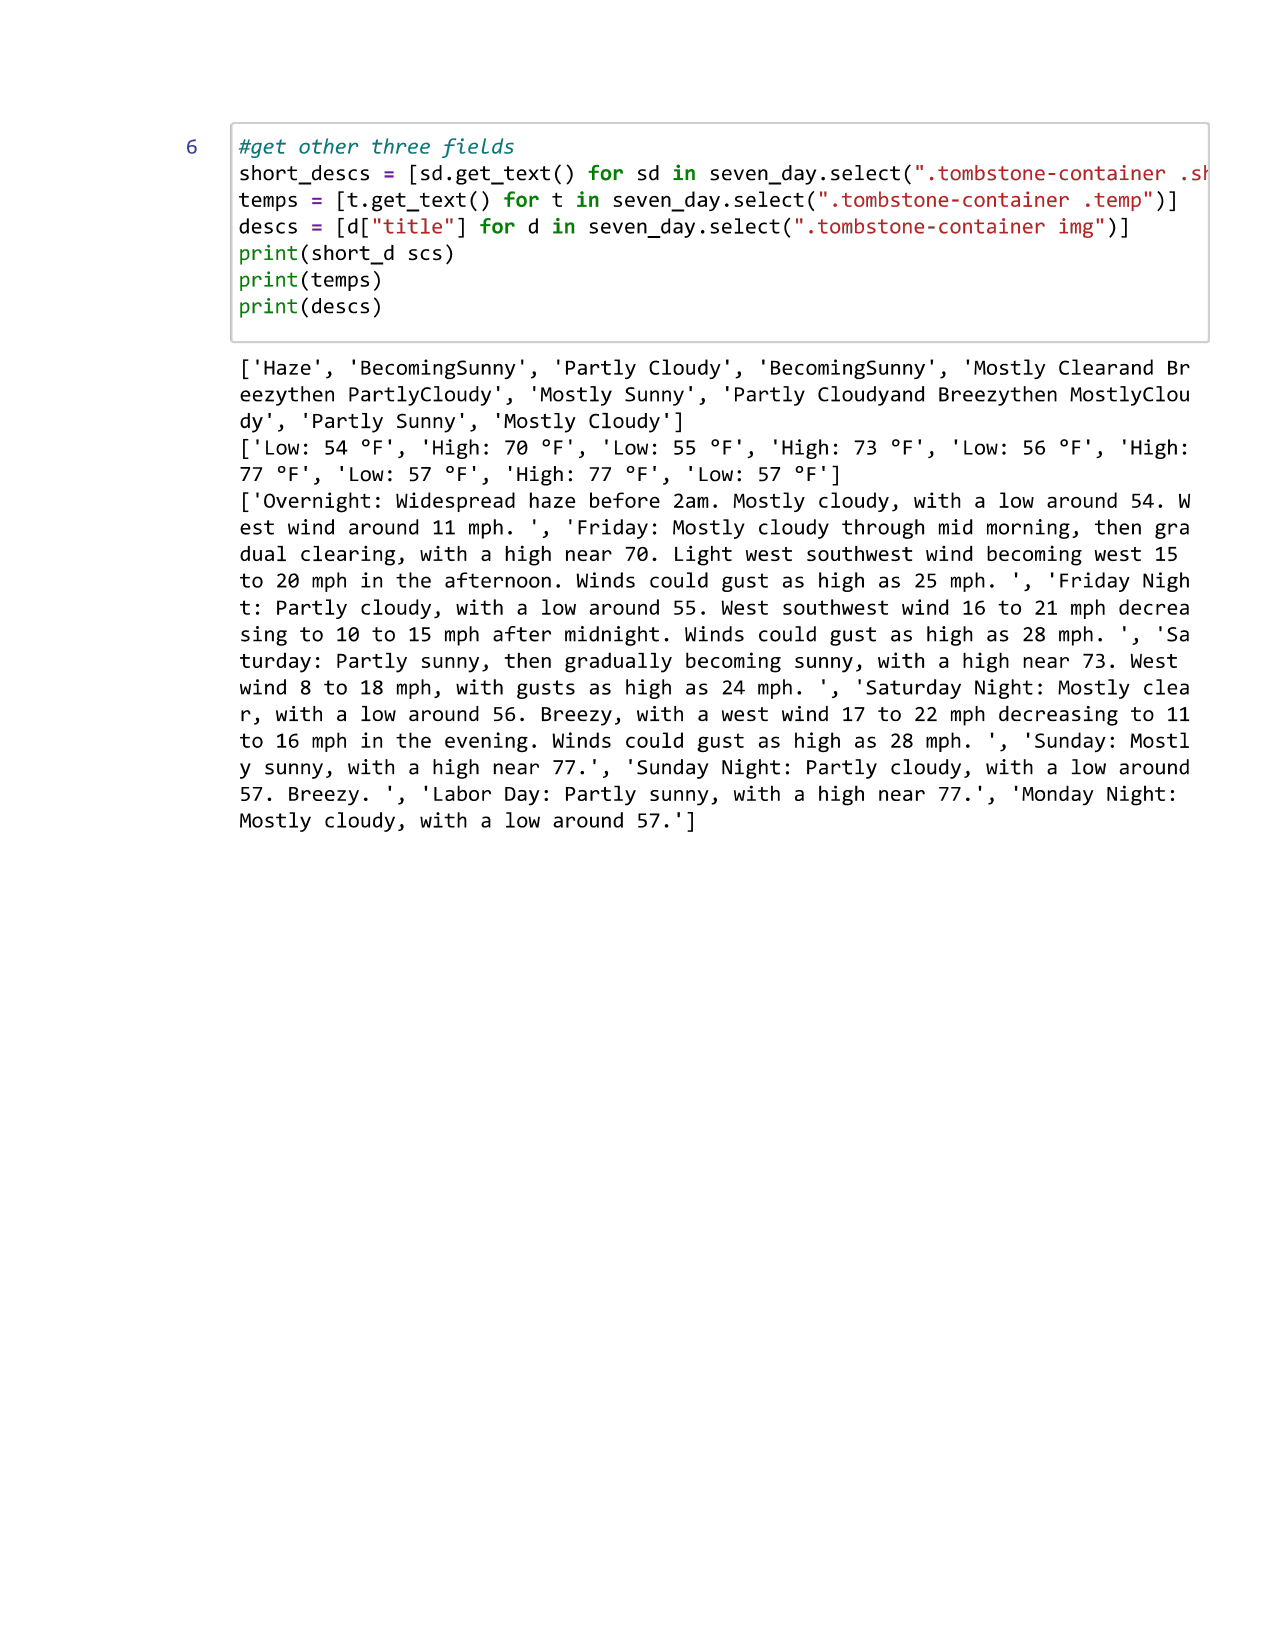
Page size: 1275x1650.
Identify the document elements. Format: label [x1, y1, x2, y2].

picture [186, 121, 1210, 832]
